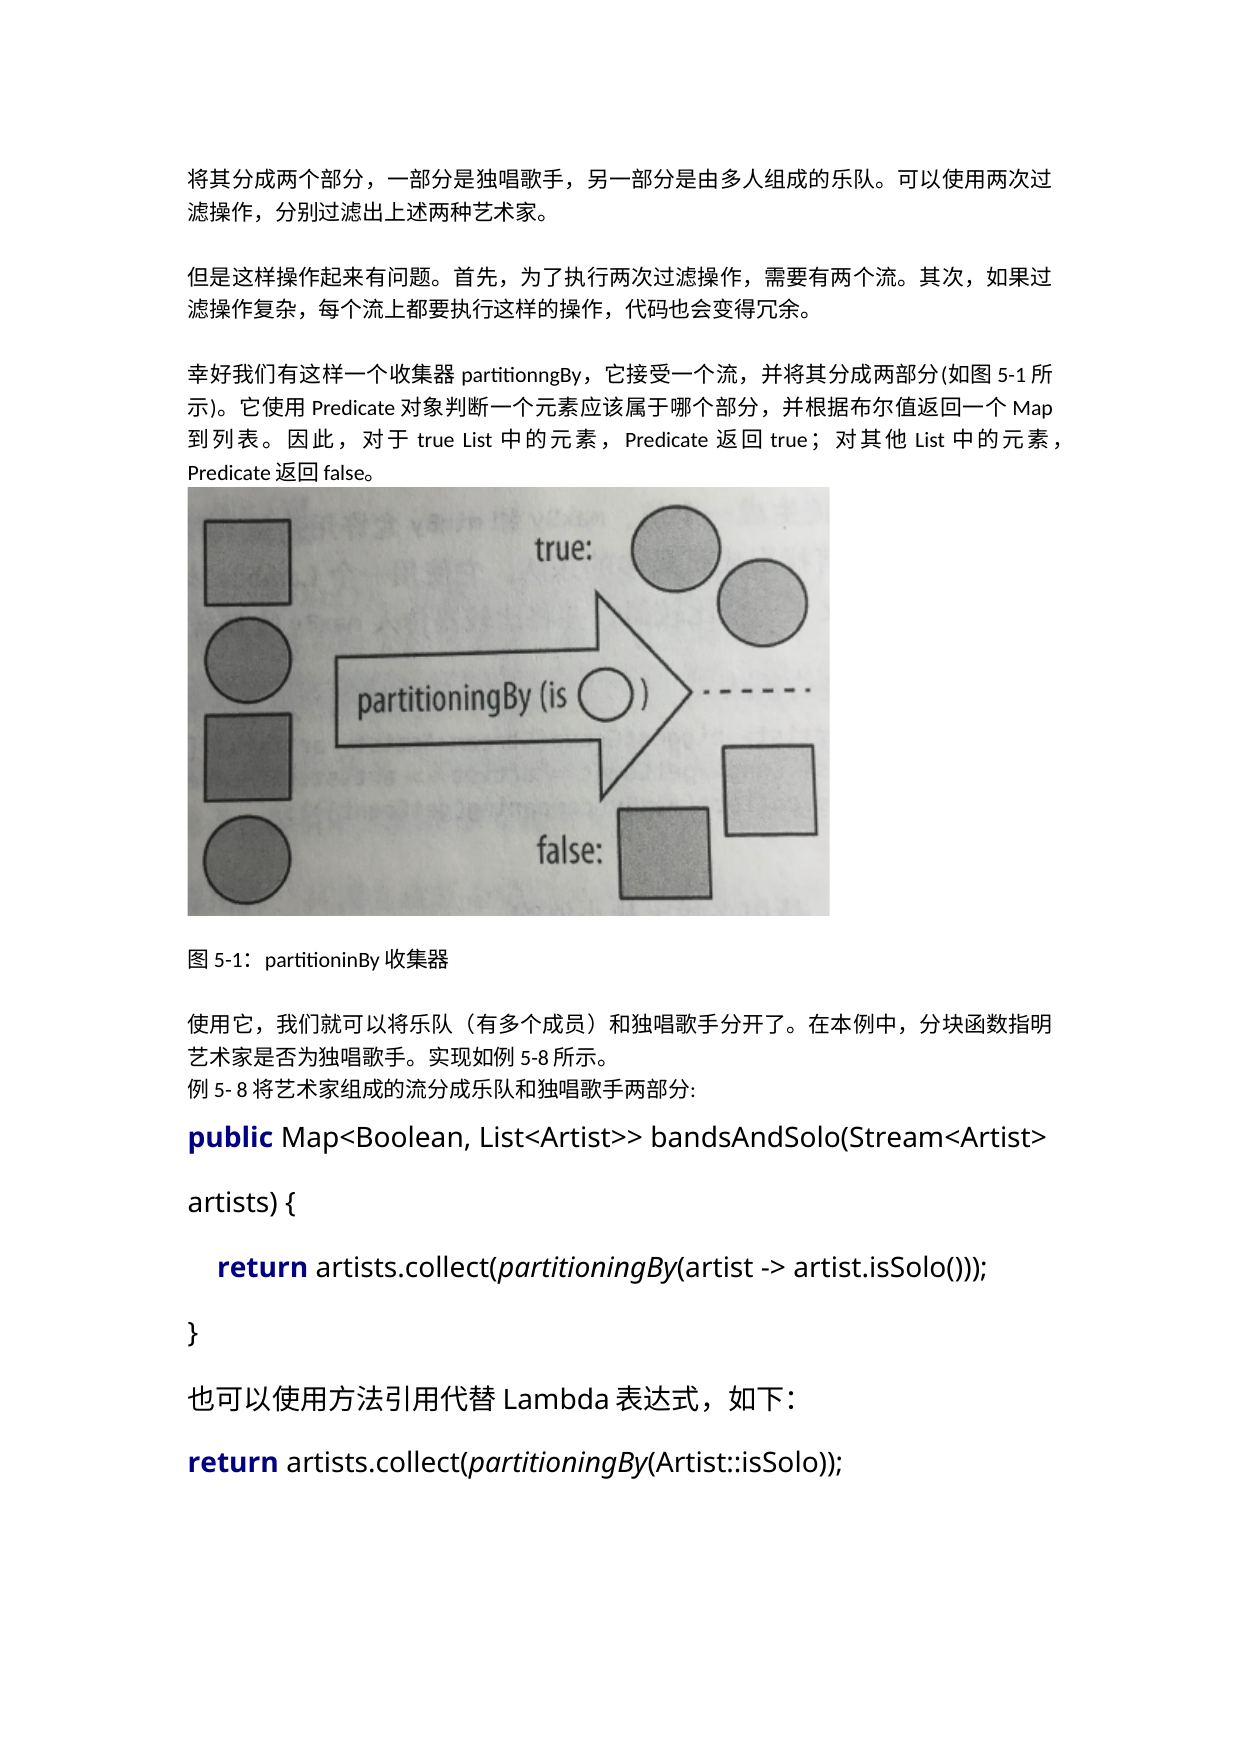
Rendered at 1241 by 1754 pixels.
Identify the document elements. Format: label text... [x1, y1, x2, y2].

picture [187, 487, 830, 916]
text 使用它，我们就可以将乐队（有多个成员）和独唱歌手分开了。在本例中，分块函数指明艺术家是否为独唱歌手。实现如例5-8所示。 [187, 1007, 1053, 1072]
text 也可以使用方法引用代替Lambda表达式，如下： [187, 1364, 1053, 1429]
text return artists.collect(partitioningBy(Artist::isSolo)); [187, 1429, 1053, 1494]
text 幸好我们有这样一个收集器partitionngBy，它接受一个流，并将其分成两部分(如图5-1所示)。它使用Predicate对象判断一个元素应该属于哪个部分，并根据布尔值返回一个Map到列表。因此，对于true List中的元素，Predicate返回true；对其他List中的元素，Predicate返回false。 [187, 357, 1053, 487]
text 但是这样操作起来有问题。首先，为了执行两次过滤操作，需要有两个流。其次，如果过滤操作复杂，每个流上都要执行这样的操作，代码也会变得冗余。 [187, 259, 1053, 324]
text 例5- 8 将艺术家组成的流分成乐队和独唱歌手两部分: [187, 1072, 1053, 1104]
text public Map<Boolean, List<Artist>> bandsAndSolo(Stream<Artist> artists) { return artists.collect(partitioningBy(artist -> artist.isSolo())); } [187, 1104, 1053, 1364]
text 图5-1：partitioninBy收集器 [187, 942, 1053, 974]
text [187, 162, 1053, 227]
